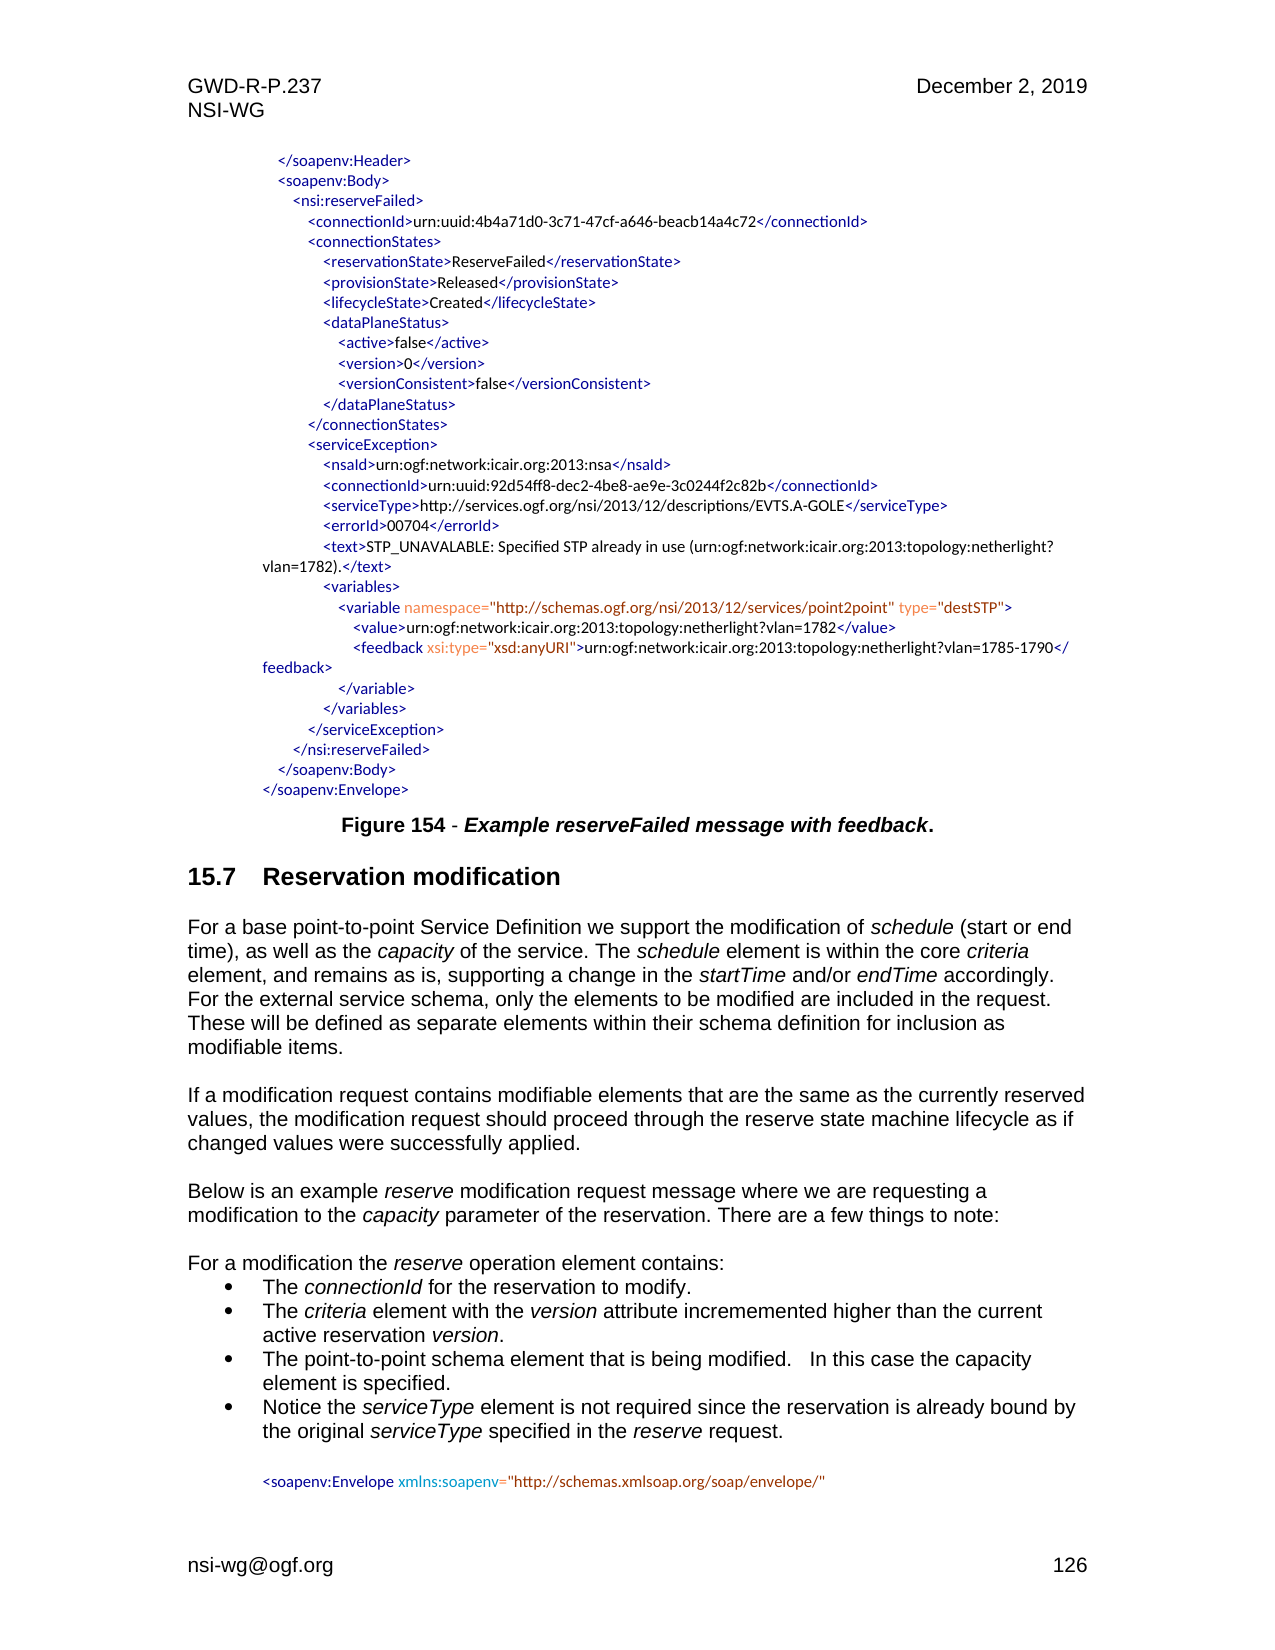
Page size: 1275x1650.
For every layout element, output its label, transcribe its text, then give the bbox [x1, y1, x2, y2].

subtitle Reservation modification [187, 861, 1087, 890]
text For a modification the reserve operation element contains: [187, 1251, 1087, 1274]
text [262, 150, 1087, 800]
list Notice the serviceType element is not required since the reservation is already bound by the original serviceType specified in the reserve request. [225, 1395, 1087, 1443]
list The connectionId for the reservation to modify. [225, 1274, 1087, 1299]
text If a modification request contains modifiable elements that are the same as the currently reserved values, the modification request should proceed through the reserve state machine lifecycle as if changed values were successfully applied. [187, 1083, 1087, 1155]
list The point-to-point schema element that is being modified. In this case the capacity element is specified. [225, 1347, 1087, 1395]
text Below is an example reserve modification request message where we are requesting a modification to the capacity parameter of the reservation. There are a few things to note: [187, 1179, 1087, 1227]
text For a base point-to-point Service Definition we support the modification of schedule (start or end time), as well as the capacity of the service. The schedule element is within the core criteria element, and remains as is, supporting a change in the startTime and/or endTime accordingly. For the external service schema, only the elements to be modified are included in the request. These will be defined as separate elements within their schema definition for inclusion as modifiable items. [187, 915, 1087, 1059]
list The criteria element with the version attribute incrememented higher than the current active reservation version. [225, 1299, 1087, 1347]
text Figure 154 - Example reserveFailed message with feedback. [187, 812, 1087, 836]
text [262, 1443, 1087, 1492]
